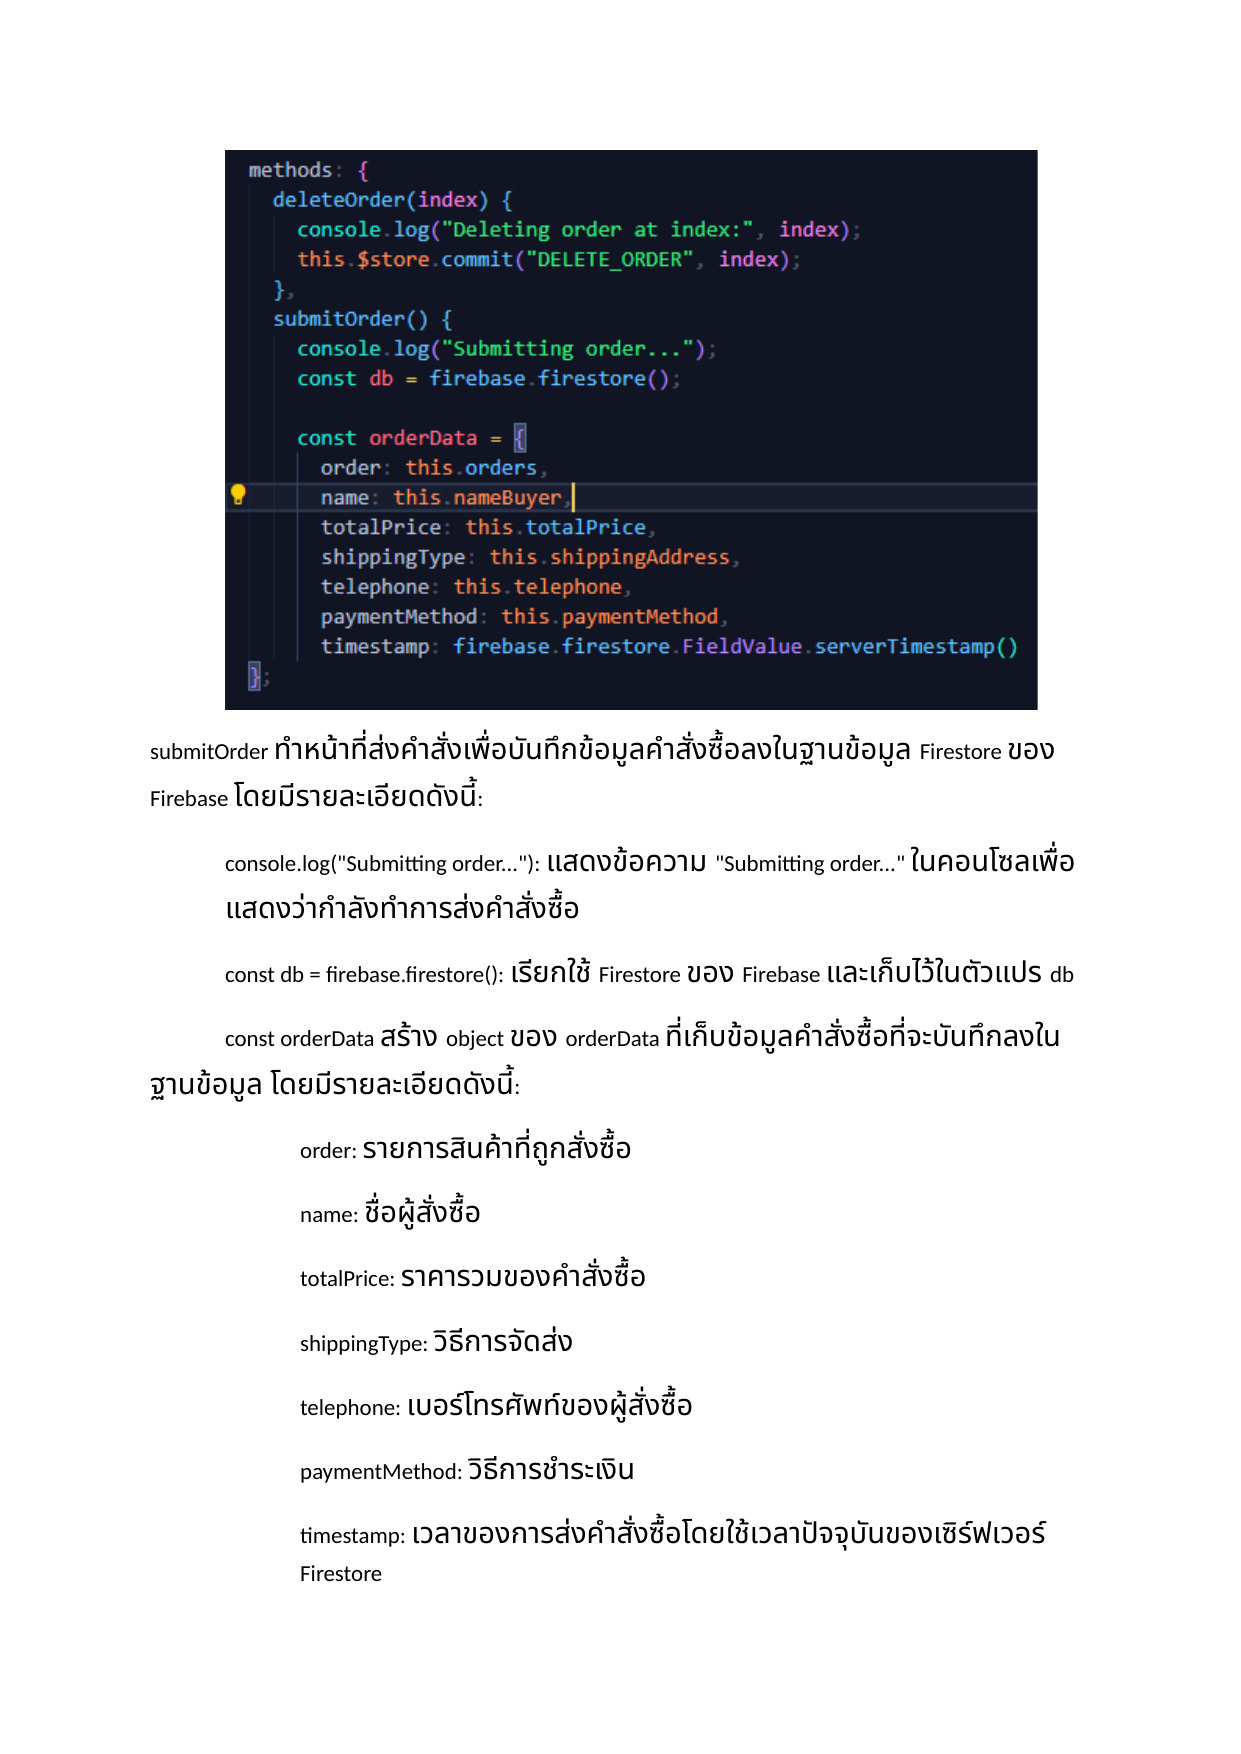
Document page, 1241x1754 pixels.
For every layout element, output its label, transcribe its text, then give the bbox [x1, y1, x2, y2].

text telephone: เบอร์โทรศัพท์ของผู้สั่งซื้อ [300, 1384, 1090, 1428]
text submitOrder ทำหน้าที่ส่งคำสั่งเพื่อบันทึกข้อมูลคำสั่งซื้อลงในฐานข้อมูล Firestore ของ Firebase โดยมีรายละเอียดดังนี้: [150, 728, 1090, 820]
text shippingType: วิธีการจัดส่ง [300, 1320, 1090, 1364]
text name: ชื่อผู้สั่งซื้อ [300, 1192, 1090, 1236]
text const db = firebase.firestore(): เรียกใช้ Firestore ของ Firebase และเก็บไว้ในตัวแปร db [225, 952, 1090, 996]
text const orderData สร้าง object ของ orderData ที่เก็บข้อมูลคำสั่งซื้อที่จะบันทึกลงในฐานข้อมูล โดยมีรายละเอียดดังนี้: [150, 1016, 1090, 1107]
text paymentMethod: วิธีการชำระเงิน [300, 1448, 1090, 1492]
picture [225, 150, 1038, 710]
text timestamp: เวลาของการส่งคำสั่งซื้อโดยใช้เวลาปัจจุบันของเซิร์ฟเวอร์ Firestore [300, 1512, 1090, 1587]
text console.log("Submitting order..."): แสดงข้อความ "Submitting order..." ในคอนโซลเพื่อแสดงว่ากำลังทำการส่งคำสั่งซื้อ [225, 840, 1090, 932]
text totalPrice: ราคารวมของคำสั่งซื้อ [300, 1256, 1090, 1300]
text order: รายการสินค้าที่ถูกสั่งซื้อ [300, 1127, 1090, 1172]
